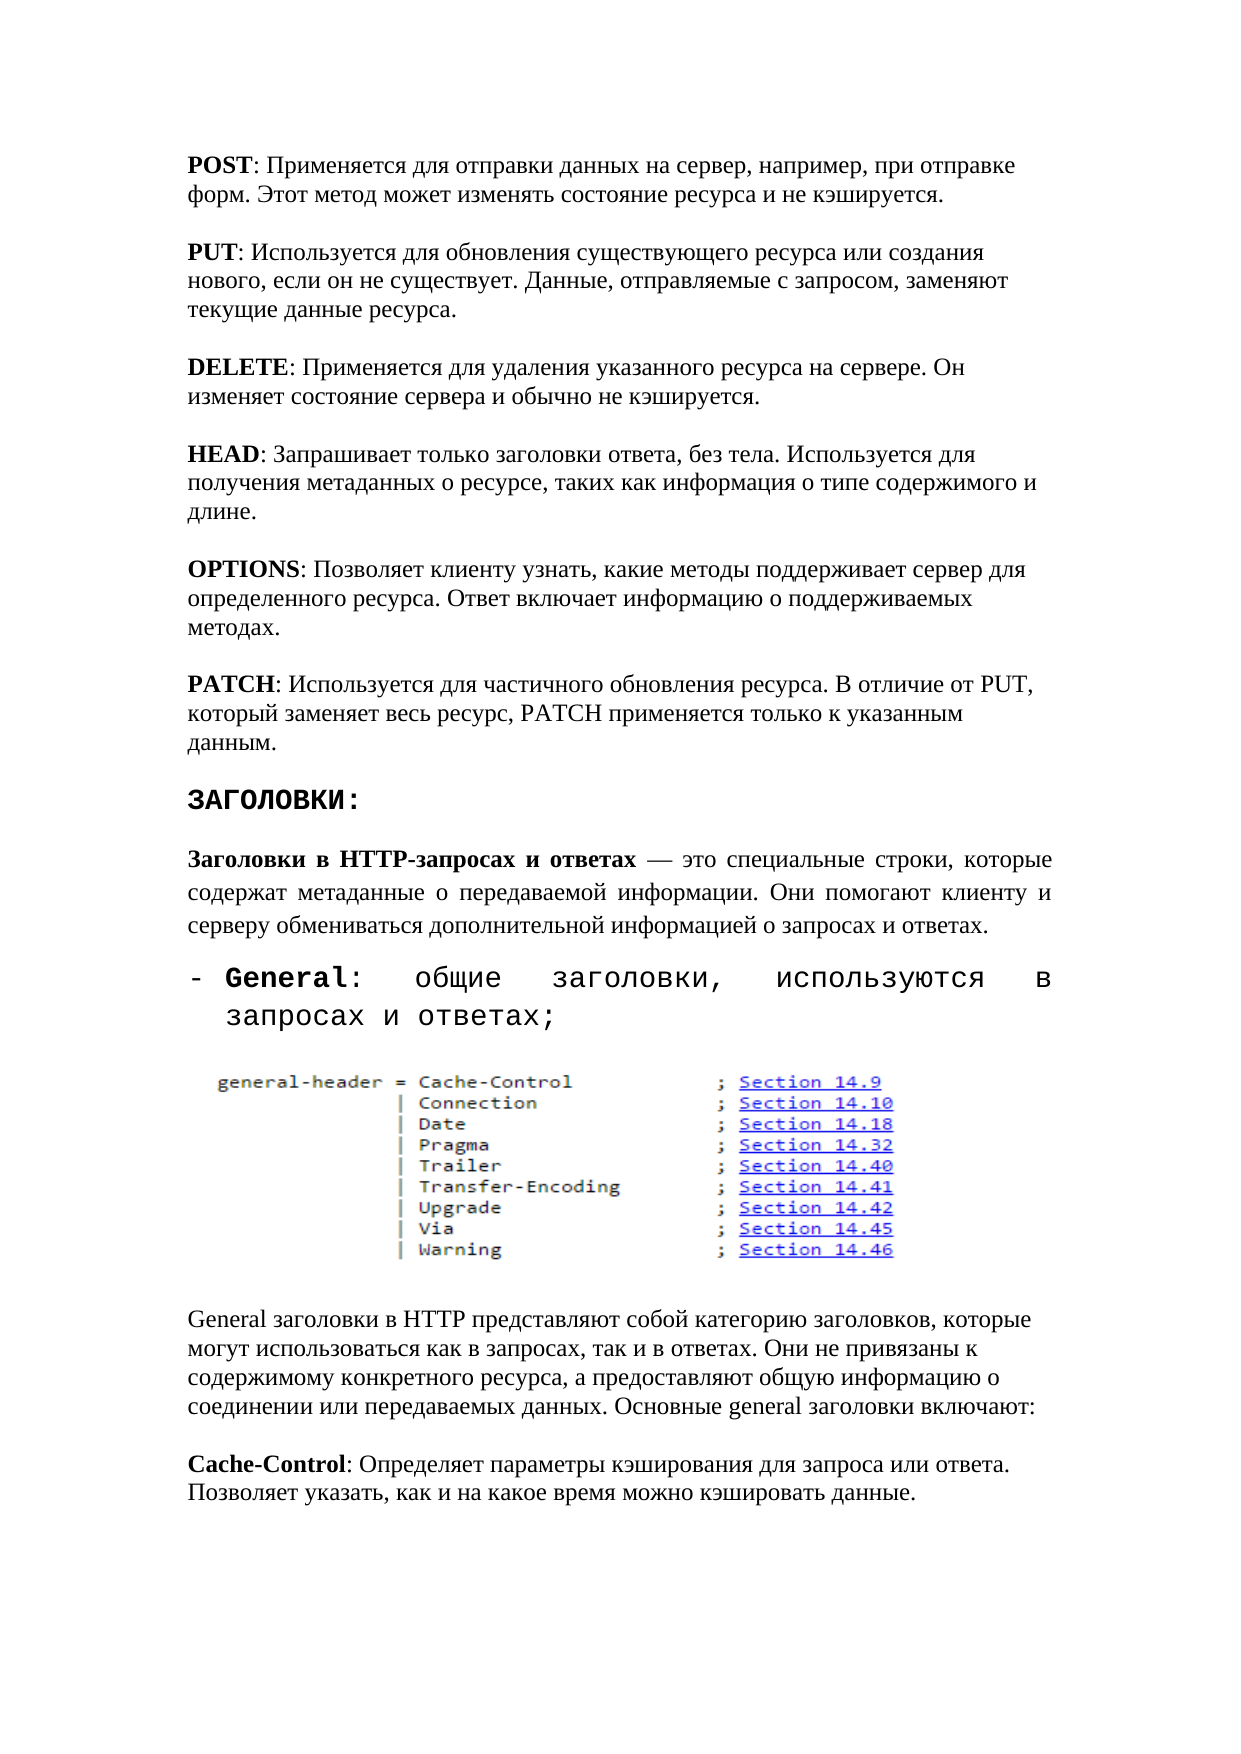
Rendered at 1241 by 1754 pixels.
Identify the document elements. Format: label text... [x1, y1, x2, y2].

text Cache-Control: Определяет параметры кэширования для запроса или ответа. Позволяет указать, как и на какое время можно кэшировать данные. [187, 1449, 1053, 1506]
text Заголовки в HTTP-запросах и ответах — это специальные строки, которые содержат метаданные о передаваемой информации. Они помогают клиенту и серверу обмениваться дополнительной информацией о запросах и ответах. [187, 844, 1053, 938]
text OPTIONS: Позволяет клиенту узнать, какие методы поддерживает сервер для определенного ресурса. Ответ включает информацию о поддерживаемых методах. [187, 554, 1053, 640]
picture [187, 1060, 924, 1272]
text General заголовки в HTTP представляют собой категорию заголовков, которые могут использоваться как в запросах, так и в ответах. Они не привязаны к содержимому конкретного ресурса, а предоставляют общую информацию о соединении или передаваемых данных. Основные general заголовки включают: [187, 1304, 1053, 1419]
text PATCH: Используется для частичного обновления ресурса. В отличие от PUT, который заменяет весь ресурс, PATCH применяется только к указанным данным. [187, 669, 1053, 756]
list General: общие заголовки, используются в запросах и ответах; [187, 964, 1053, 1034]
text HEAD: Запрашивает только заголовки ответа, без тела. Используется для получения метаданных о ресурсе, таких как информация о типе содержимого и длине. [187, 439, 1053, 525]
text PUT: Используется для обновления существующего ресурса или создания нового, если он не существует. Данные, отправляемые с запросом, заменяют текущие данные ресурса. [187, 237, 1053, 323]
text POST: Применяется для отправки данных на сервер, например, при отправке форм. Этот метод может изменять состояние ресурса и не кэшируется. [187, 150, 1053, 207]
text ЗАГОЛОВКИ: [187, 785, 1053, 818]
text DELETE: Применяется для удаления указанного ресурса на сервере. Он изменяет состояние сервера и обычно не кэшируется. [187, 352, 1053, 409]
